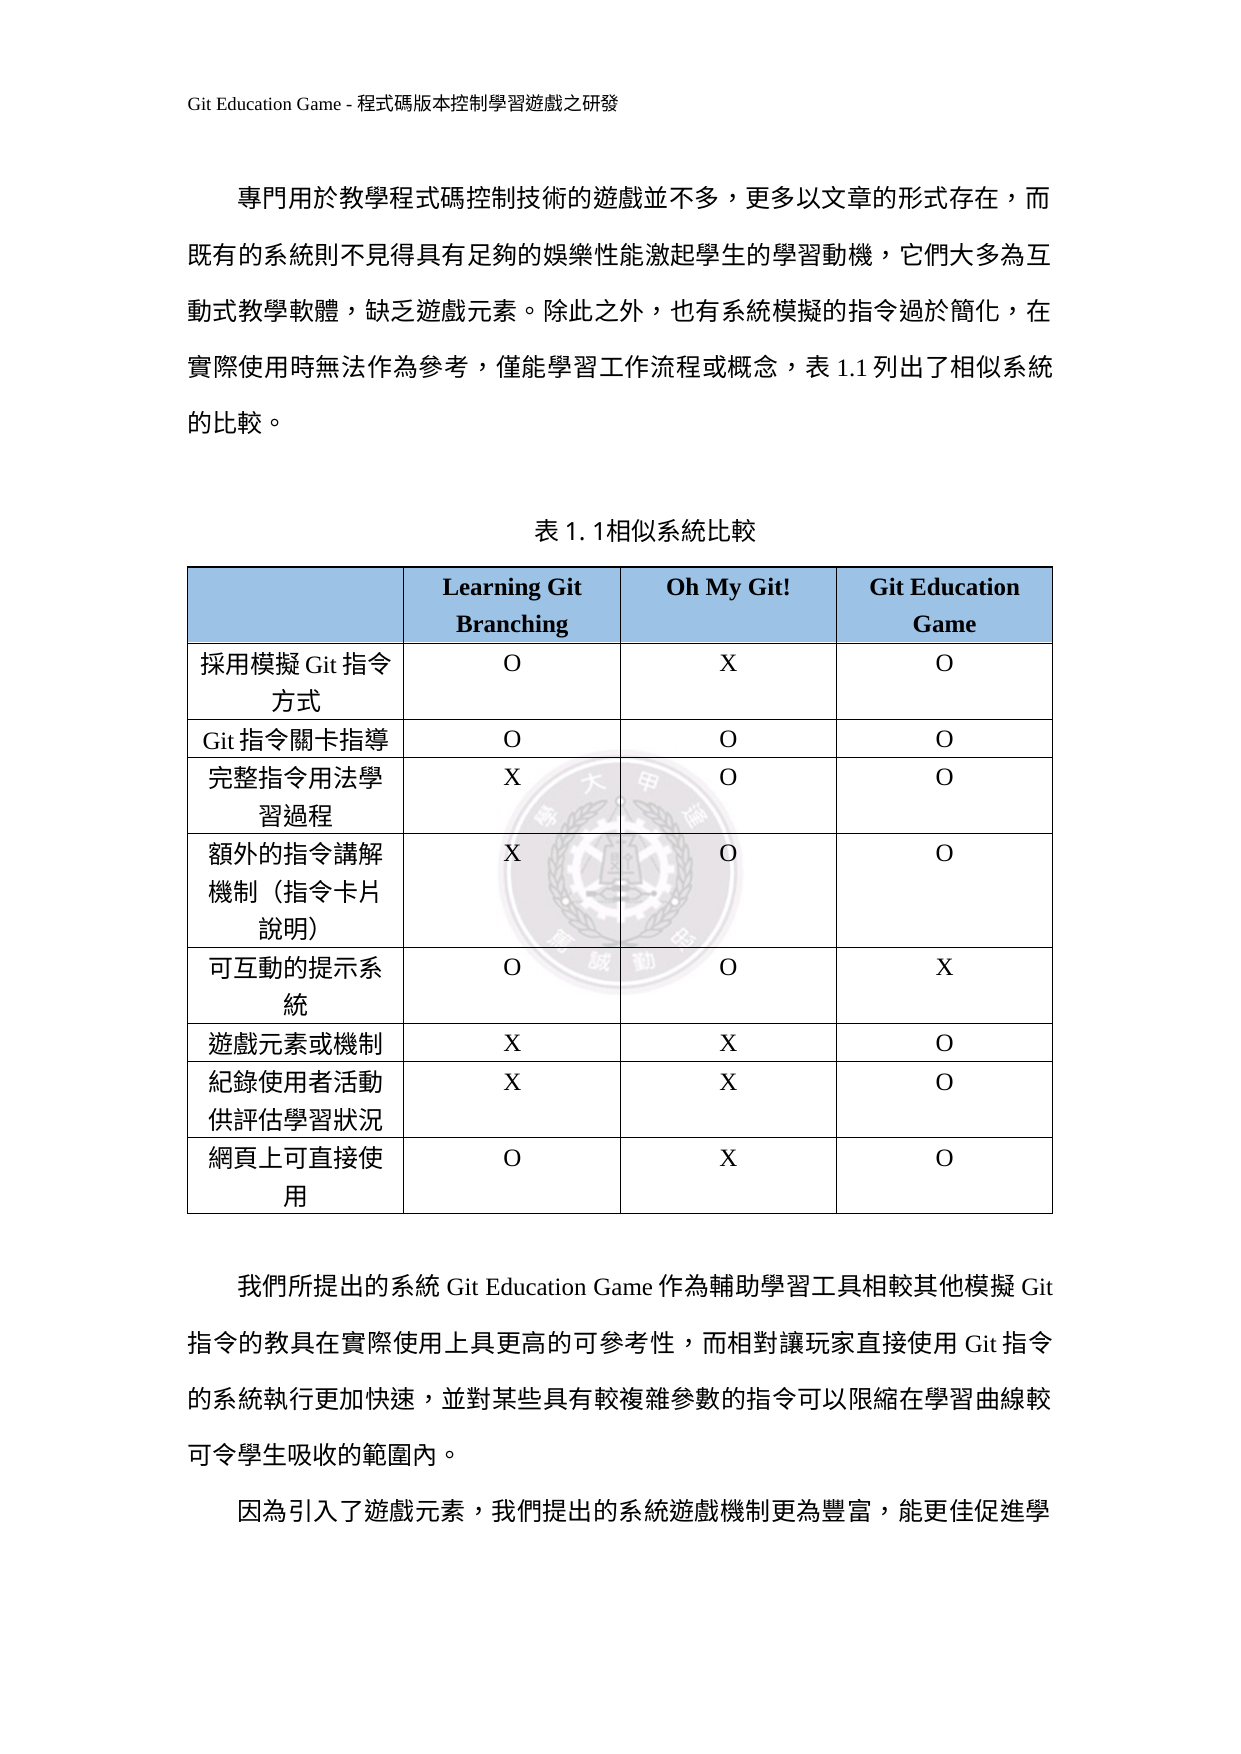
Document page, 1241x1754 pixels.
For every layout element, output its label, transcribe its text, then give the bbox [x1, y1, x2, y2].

table_cell X [621, 1062, 836, 1137]
text 我們所提出的系統Git Education Game作為輔助學習工具相較其他模擬Git指令的教具在實際使用上具更高的可參考性，而相對讓玩家直接使用Git指令的系統執行更加快速，並對某些具有較複雜參數的指令可以限縮在學習曲線較可令學生吸收的範圍內。 [187, 1266, 1053, 1472]
table_cell O [837, 720, 1052, 757]
table_cell Git指令關卡指導 [188, 720, 403, 757]
table_cell 紀錄使用者活動供評估學習狀況 [188, 1062, 403, 1137]
table_header Learning Git Branching [404, 568, 620, 642]
table_cell X [404, 834, 620, 947]
table_cell O [404, 948, 620, 1023]
table_cell O [837, 644, 1052, 718]
table_cell 完整指令用法學習過程 [188, 758, 403, 833]
table_cell X [621, 1138, 836, 1213]
table_cell 採用模擬Git指令方式 [188, 644, 403, 718]
table_cell O [621, 948, 836, 1023]
table_cell O [837, 758, 1052, 833]
table_cell O [837, 834, 1052, 947]
table_cell 遊戲元素或機制 [188, 1024, 403, 1061]
table_cell X [404, 1062, 620, 1137]
table_cell O [621, 720, 836, 757]
table_header Oh My Git! [621, 568, 836, 642]
table_cell O [621, 834, 836, 947]
table_header [188, 568, 403, 642]
table_cell 網頁上可直接使用 [188, 1138, 403, 1213]
table_cell X [837, 948, 1052, 1023]
table_cell O [621, 758, 836, 833]
table_cell O [404, 644, 620, 718]
table_cell X [621, 1024, 836, 1061]
table_cell X [404, 758, 620, 833]
table_cell O [837, 1024, 1052, 1061]
table_header Git Education Game [837, 568, 1052, 642]
table_cell O [837, 1138, 1052, 1213]
table_cell 可互動的提示系統 [188, 948, 403, 1023]
table_cell 額外的指令講解機制（指令卡片說明） [188, 834, 403, 947]
text 表1. 1相似系統比較 [187, 511, 1053, 548]
text 專門用於教學程式碼控制技術的遊戲並不多，更多以文章的形式存在，而既有的系統則不見得具有足夠的娛樂性能激起學生的學習動機，它們大多為互動式教學軟體，缺乏遊戲元素。除此之外，也有系統模擬的指令過於簡化，在實際使用時無法作為參考，僅能學習工作流程或概念，表1.1列出了相似系統的比較。 [187, 178, 1053, 441]
table_cell X [621, 644, 836, 718]
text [187, 1491, 1053, 1528]
table_cell O [404, 1138, 620, 1213]
table_cell O [404, 720, 620, 757]
table_cell O [837, 1062, 1052, 1137]
table_cell X [404, 1024, 620, 1061]
